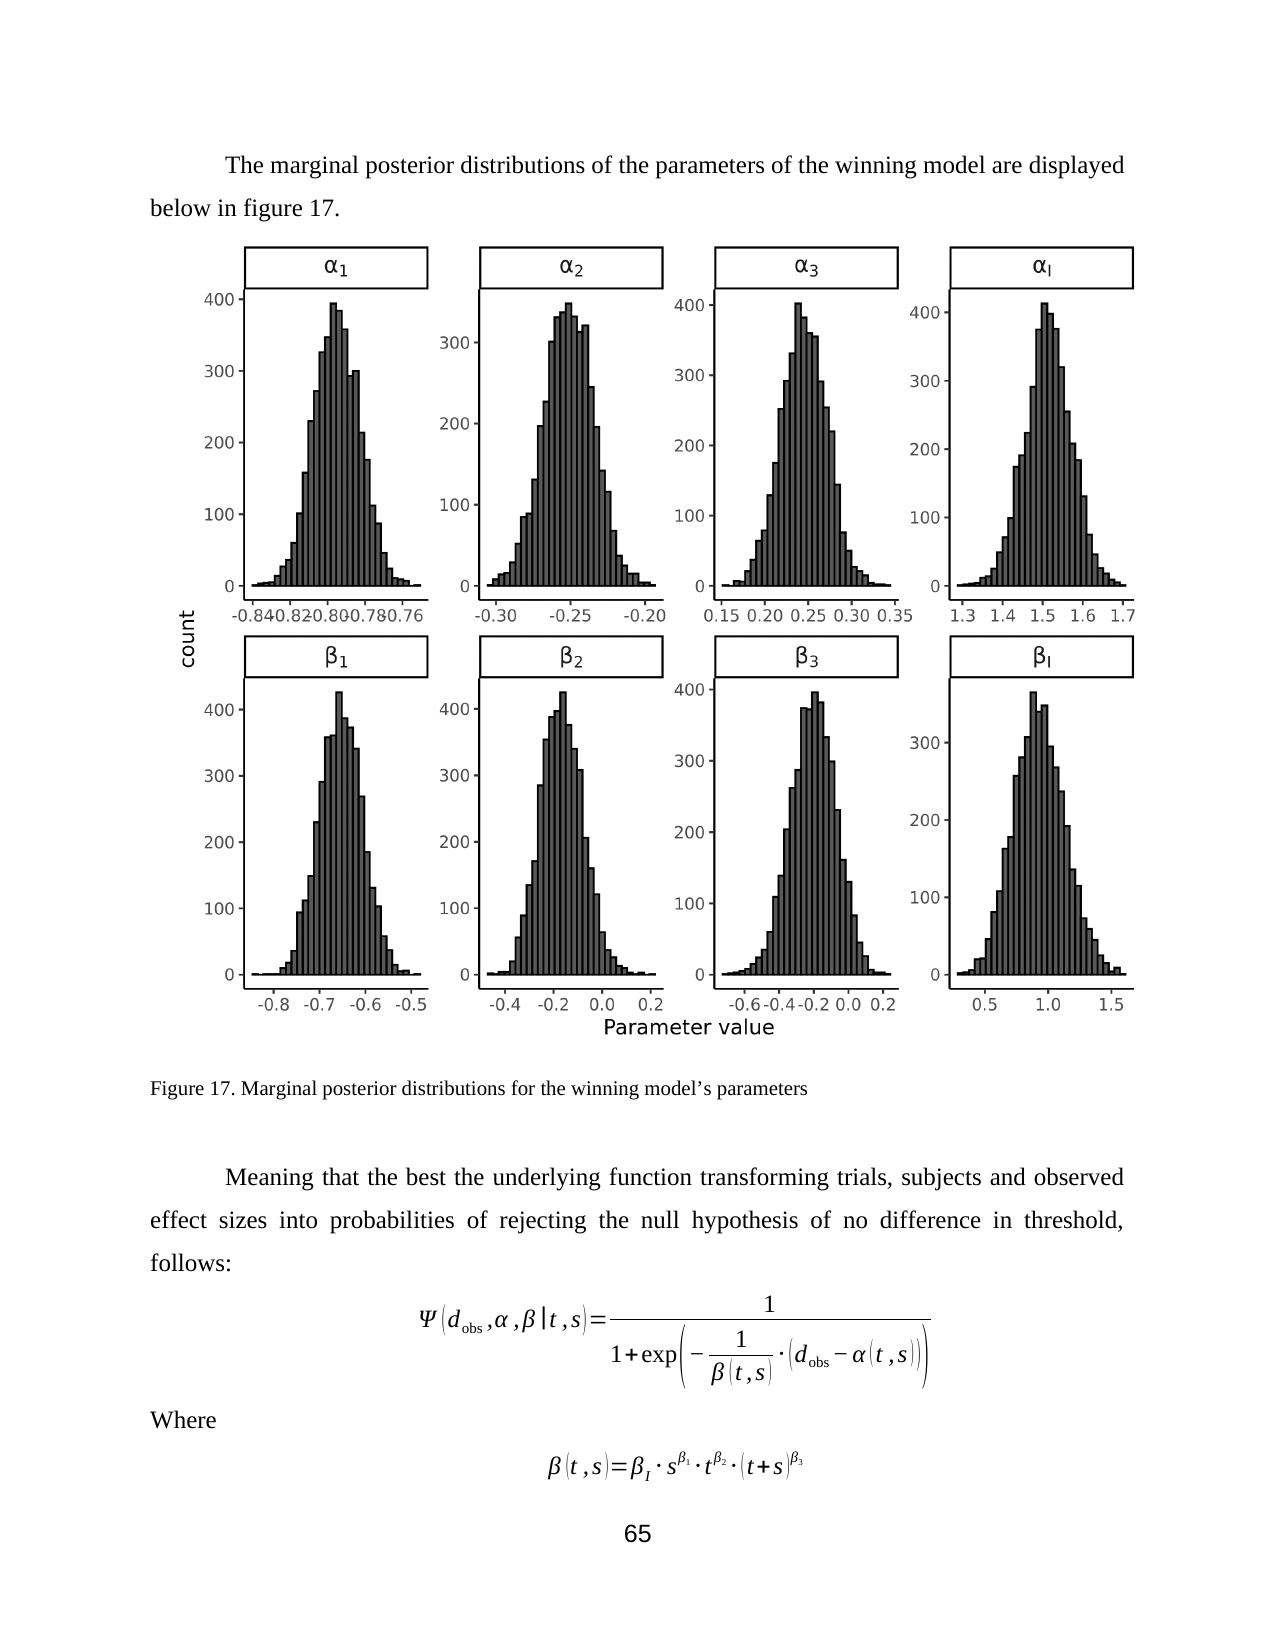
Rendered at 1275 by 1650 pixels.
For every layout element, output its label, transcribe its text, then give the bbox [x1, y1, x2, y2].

picture [168, 236, 1144, 1049]
text The marginal posterior distributions of the parameters of the winning model are displayed below in figure 17. [150, 150, 1125, 222]
text Meaning that the best the underlying function transforming trials, subjects and observed effect sizes into probabilities of rejecting the null hypothesis of no difference in threshold, follows: [150, 1162, 1125, 1277]
text Where [150, 1405, 1125, 1434]
text Figure 17. Marginal posterior distributions for the winning model’s parameters [150, 1076, 1125, 1100]
